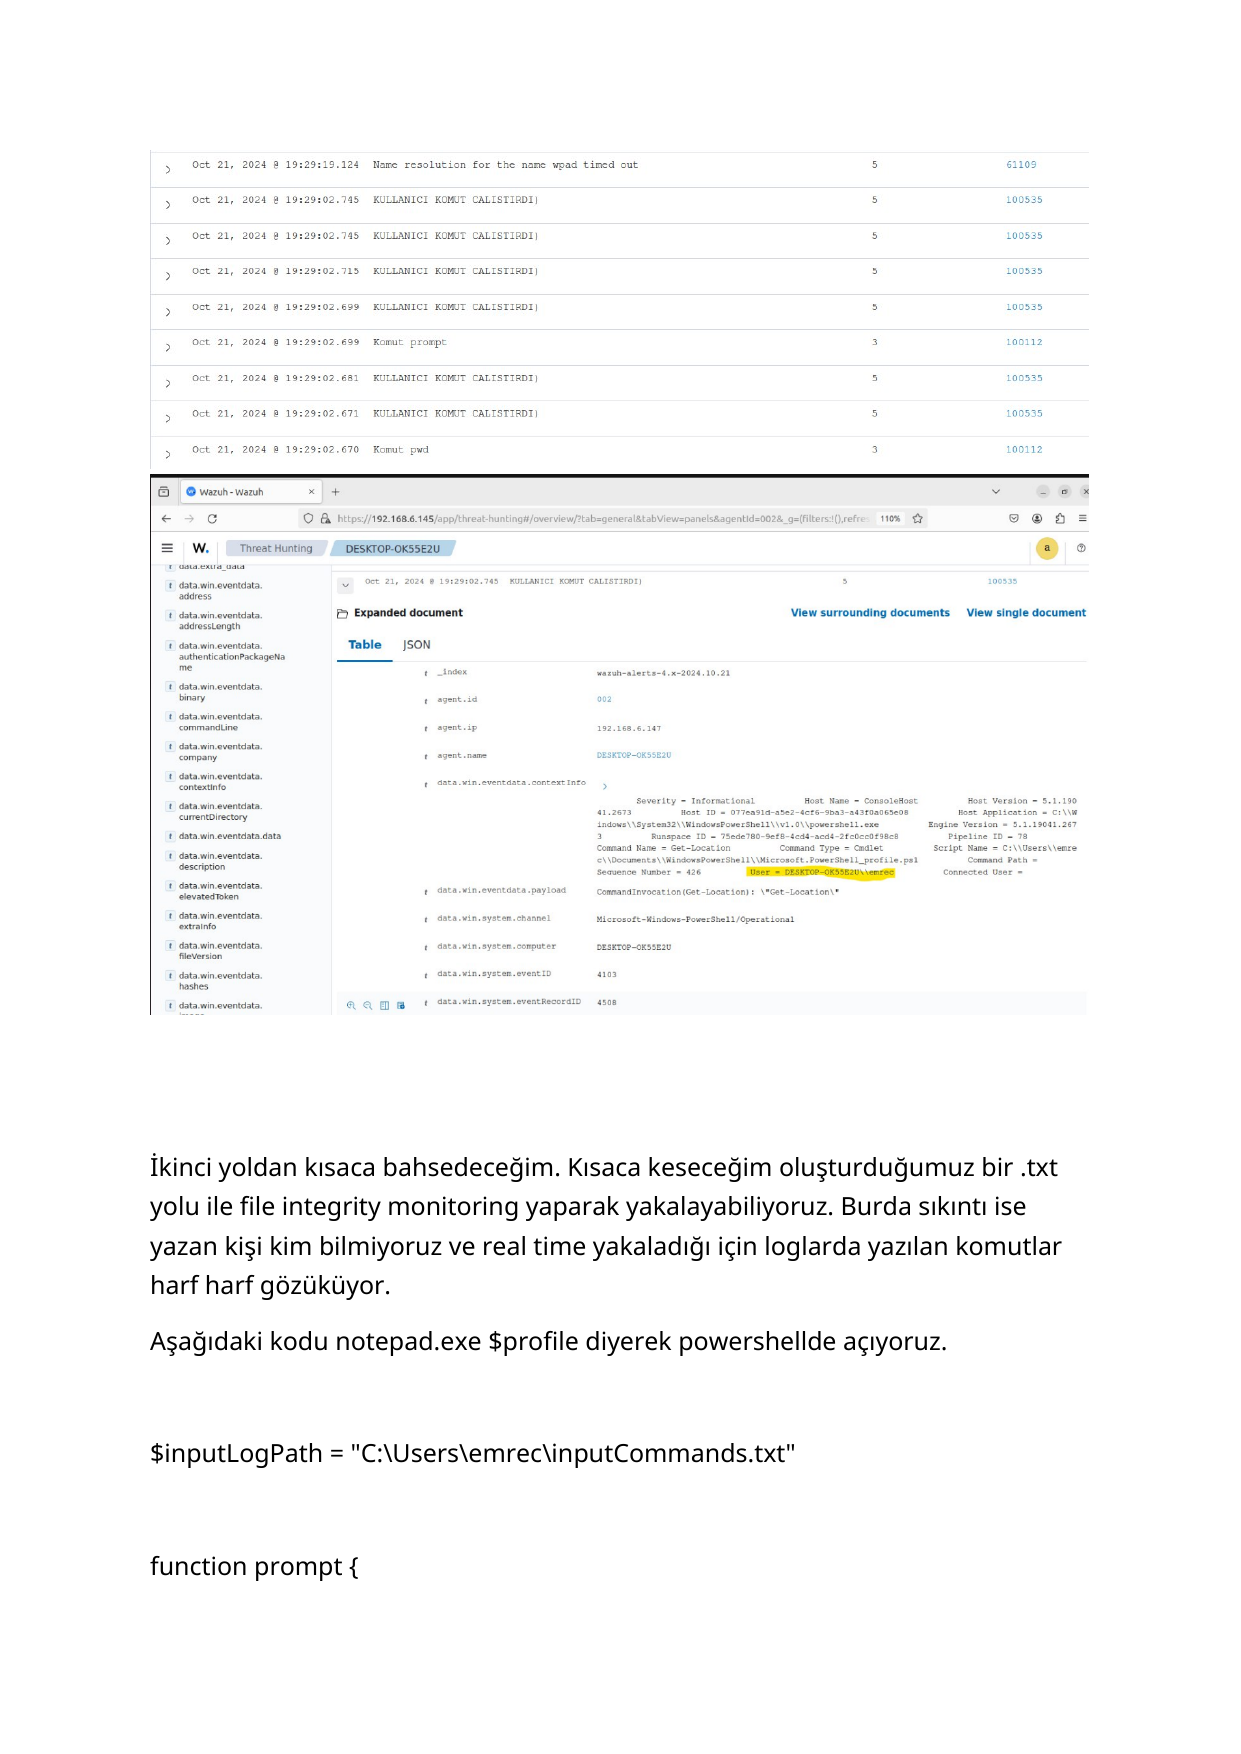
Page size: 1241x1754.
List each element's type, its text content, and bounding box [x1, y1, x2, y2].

text function prompt { [150, 1548, 1090, 1582]
picture [150, 474, 1089, 1015]
text Aşağıdaki kodu notepad.exe $profile diyerek powershellde açıyoruz. [150, 1324, 1090, 1358]
picture [150, 150, 1089, 469]
text İkinci yoldan kısaca bahsedeceğim. Kısaca keseceğim oluşturduğumuz bir .txt yolu ile file integrity monitoring yaparak yakalayabiliyoruz. Burda sıkıntı ise yazan kişi kim bilmiyoruz ve real time yakaladığı için loglarda yazılan komutlar harf harf gözüküyor. [150, 1149, 1090, 1302]
text $inputLogPath = "C:\Users\emrec\inputCommands.txt" [150, 1436, 1090, 1470]
